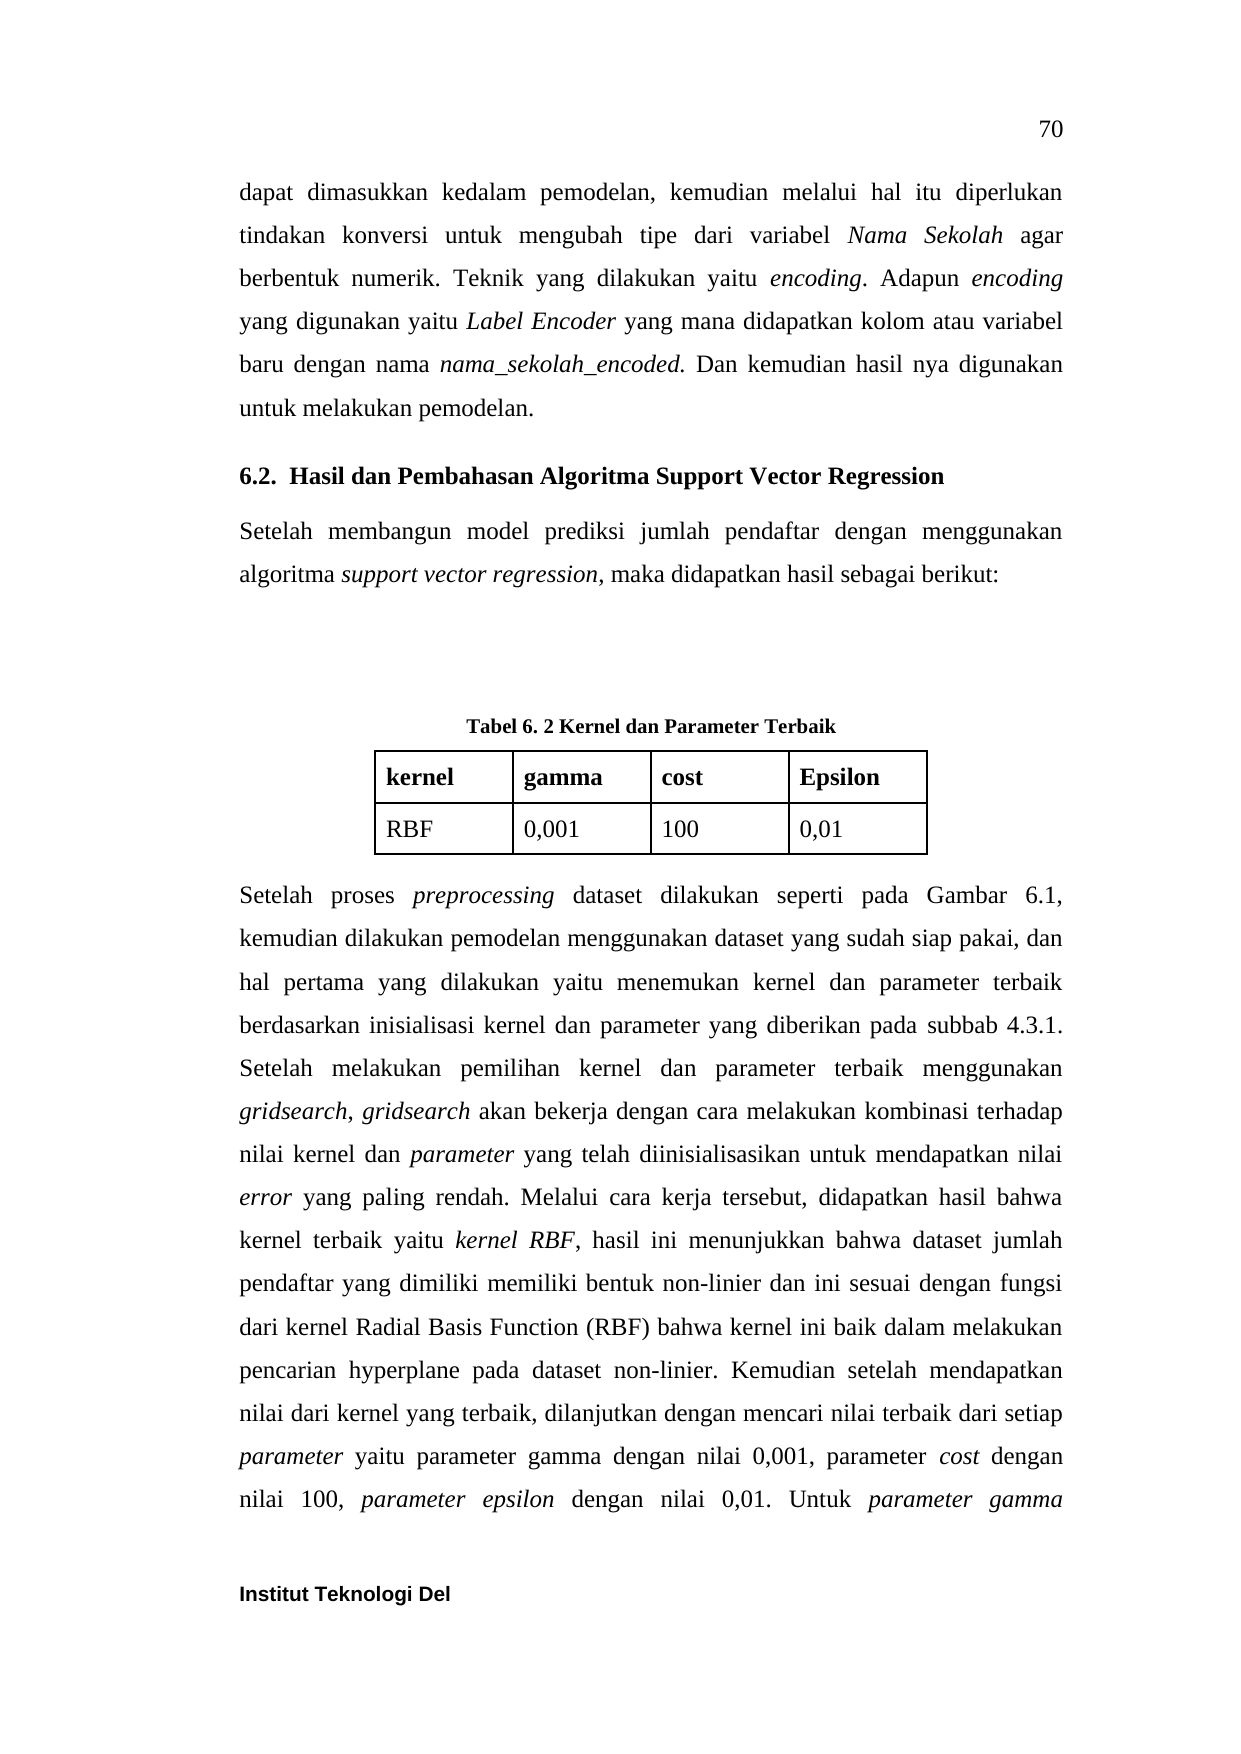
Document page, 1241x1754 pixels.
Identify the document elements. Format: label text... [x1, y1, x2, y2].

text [239, 177, 1063, 421]
table_cell 100 [652, 804, 788, 853]
table_cell 0,001 [514, 804, 650, 853]
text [239, 880, 1063, 1513]
table_header cost [652, 752, 788, 802]
table_cell 0,01 [790, 804, 926, 853]
table_header kernel [376, 752, 512, 802]
text Setelah membangun model prediksi jumlah pendaftar dengan menggunakan algoritma support vector regression, maka didapatkan hasil sebagai berikut: [239, 516, 1063, 588]
table_header gamma [514, 752, 650, 802]
table_cell RBF [376, 804, 512, 853]
subtitle 6.2. Hasil dan Pembahasan Algoritma Support Vector Regression [239, 461, 1063, 489]
text Tabel 6. 2 Kernel dan Parameter Terbaik [239, 714, 1063, 738]
table_header Epsilon [790, 752, 926, 802]
